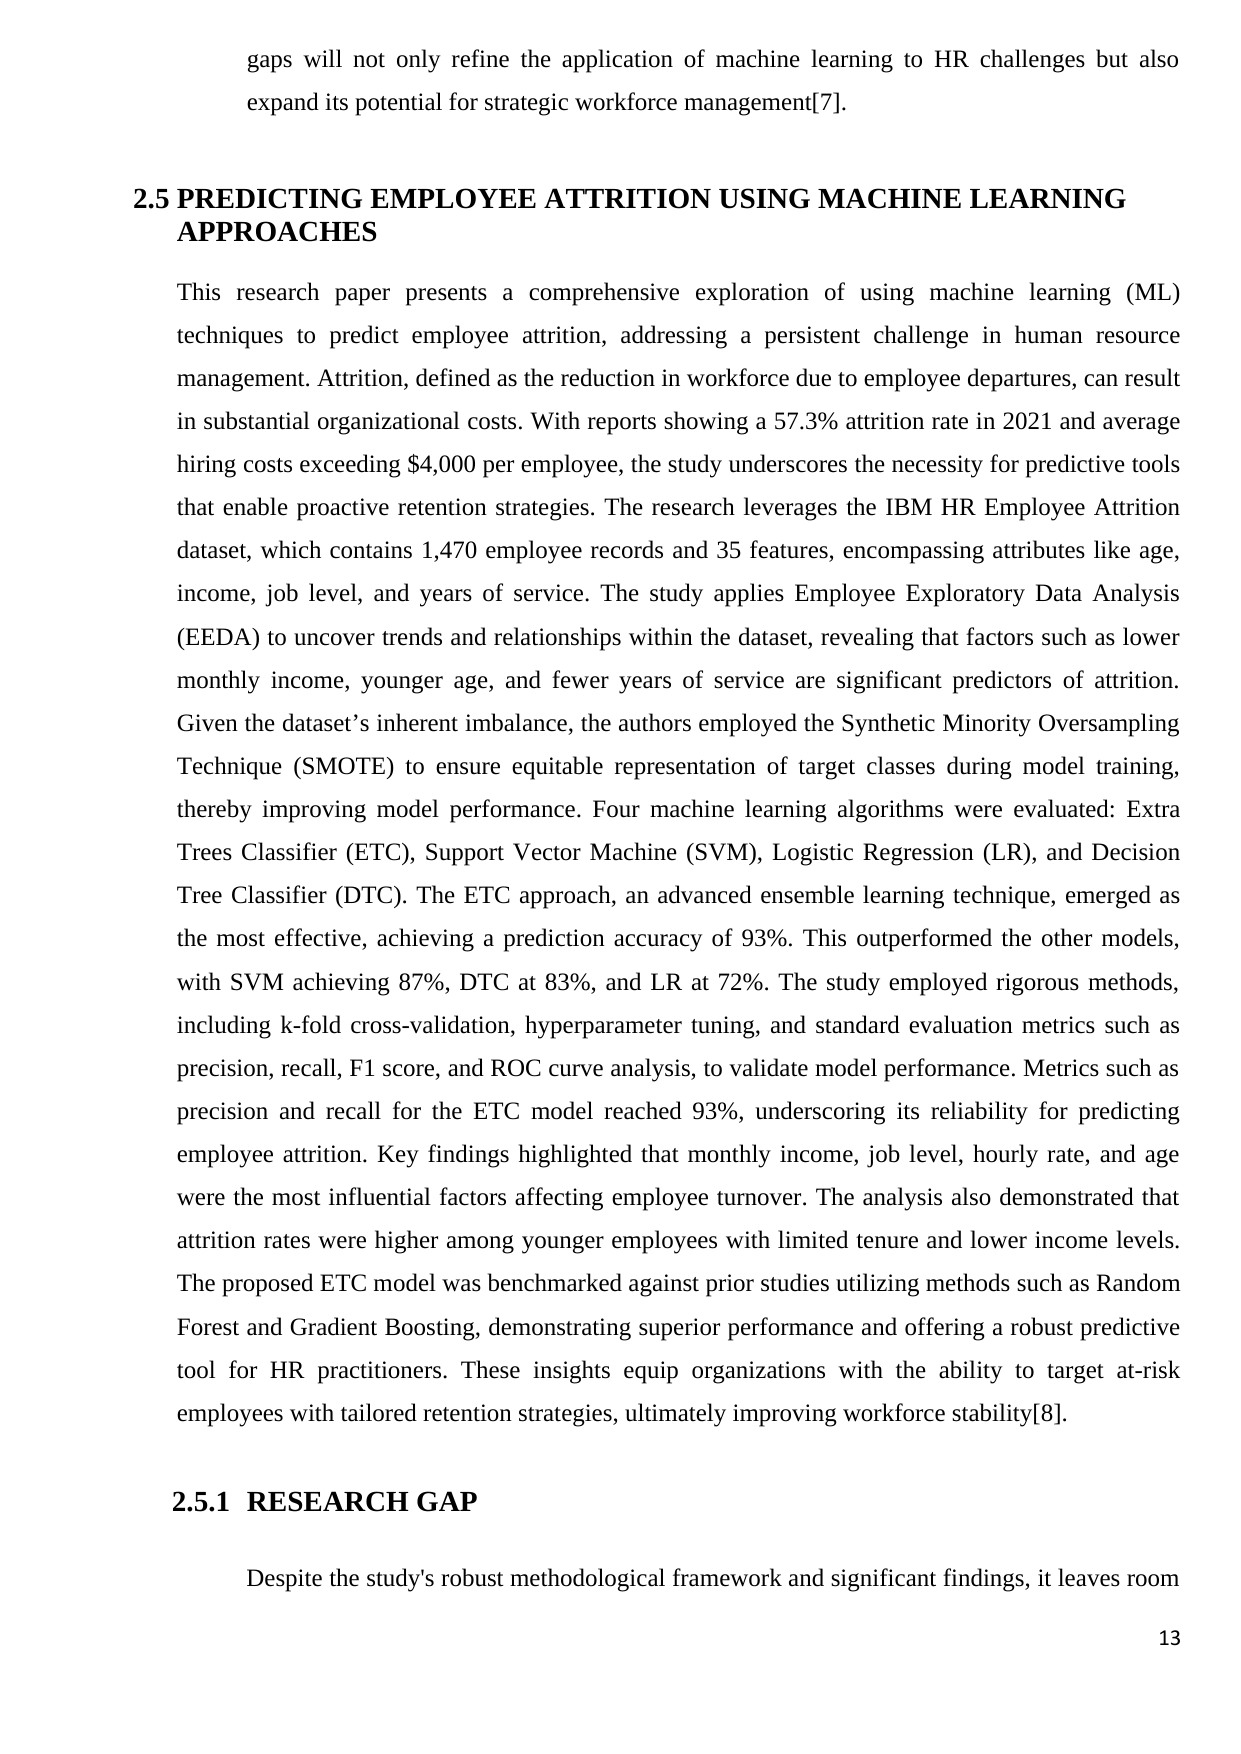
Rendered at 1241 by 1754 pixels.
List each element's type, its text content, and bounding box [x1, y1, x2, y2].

list RESEARCH GAP [172, 1484, 1181, 1518]
list PREDICTING EMPLOYEE ATTRITION USING MACHINE LEARNING APPROACHES [133, 181, 1181, 248]
text This research paper presents a comprehensive exploration of using machine learning (ML) techniques to predict employee attrition, addressing a persistent challenge in human resource management. Attrition, defined as the reduction in workforce due to employee departures, can result in substantial organizational costs. With reports showing a 57.3% attrition rate in 2021 and average hiring costs exceeding $4,000 per employee, the study underscores the necessity for predictive tools that enable proactive retention strategies. The research leverages the IBM HR Employee Attrition dataset, which contains 1,470 employee records and 35 features, encompassing attributes like age, income, job level, and years of service. The study applies Employee Exploratory Data Analysis (EEDA) to uncover trends and relationships within the dataset, revealing that factors such as lower monthly income, younger age, and fewer years of service are significant predictors of attrition. Given the dataset’s inherent imbalance, the authors employed the Synthetic Minority Oversampling Technique (SMOTE) to ensure equitable representation of target classes during model training, thereby improving model performance. Four machine learning algorithms were evaluated: Extra Trees Classifier (ETC), Support Vector Machine (SVM), Logistic Regression (LR), and Decision Tree Classifier (DTC). The ETC approach, an advanced ensemble learning technique, emerged as the most effective, achieving a prediction accuracy of 93%. This outperformed the other models, with SVM achieving 87%, DTC at 83%, and LR at 72%. The study employed rigorous methods, including k-fold cross-validation, hyperparameter tuning, and standard evaluation metrics such as precision, recall, F1 score, and ROC curve analysis, to validate model performance. Metrics such as precision and recall for the ETC model reached 93%, underscoring its reliability for predicting employee attrition. Key findings highlighted that monthly income, job level, hourly rate, and age were the most influential factors affecting employee turnover. The analysis also demonstrated that attrition rates were higher among younger employees with limited tenure and lower income levels. The proposed ETC model was benchmarked against prior studies utilizing methods such as Random Forest and Gradient Boosting, demonstrating superior performance and offering a robust predictive tool for HR practitioners. These insights equip organizations with the ability to target at-risk employees with tailored retention strategies, ultimately improving workforce stability[8]. [177, 277, 1181, 1427]
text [246, 1563, 1181, 1592]
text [247, 44, 1181, 116]
